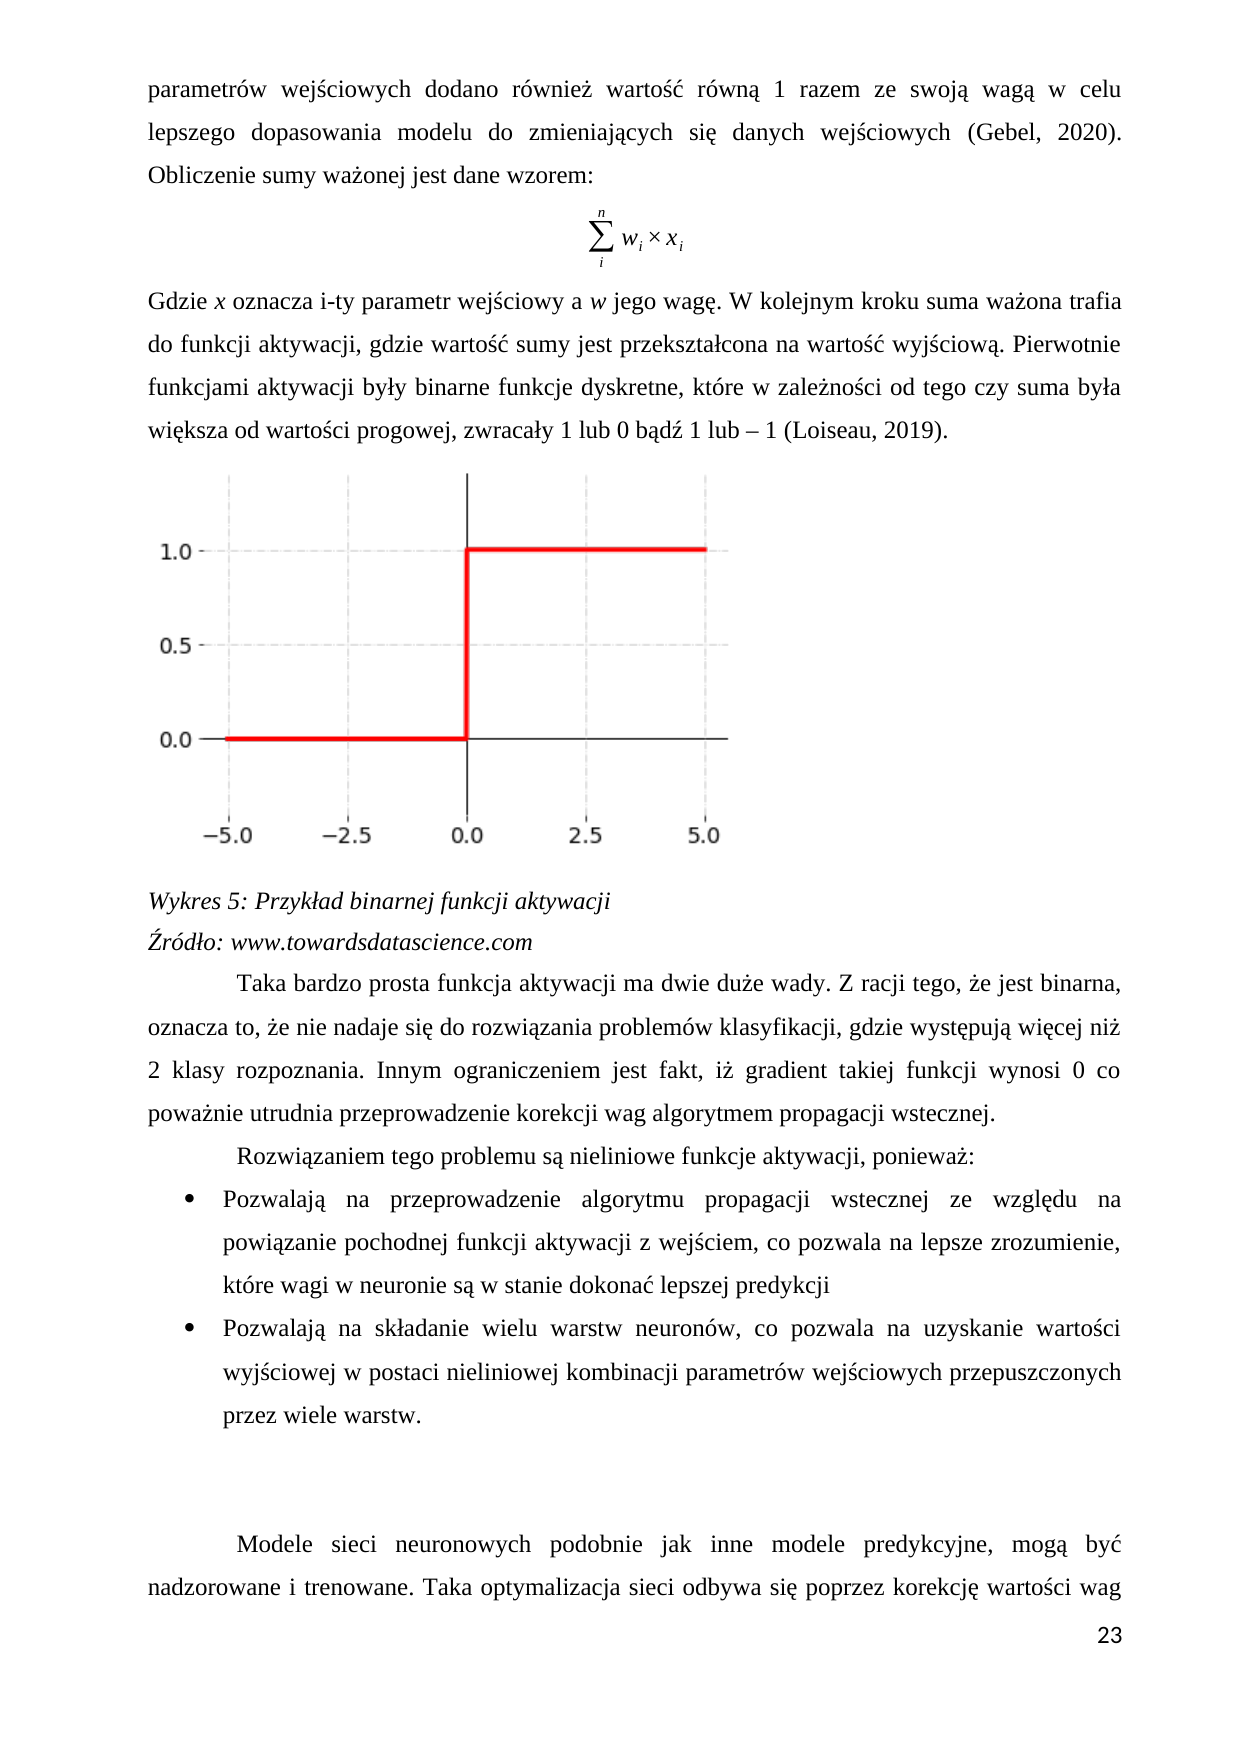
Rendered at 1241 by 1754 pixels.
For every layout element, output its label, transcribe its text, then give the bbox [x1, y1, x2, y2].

text Gdzie x oznacza i-ty parametr wejściowy a w jego wagę. W kolejnym kroku suma ważona trafia do funkcji aktywacji, gdzie wartość sumy jest przekształcona na wartość wyjściową. Pierwotnie funkcjami aktywacji były binarne funkcje dyskretne, które w zależności od tego czy suma była większa od wartości progowej, zwracały 1 lub 0 bądź 1 lub – 1. [148, 286, 1122, 444]
picture [147, 458, 743, 859]
list Pozwalają na przeprowadzenie algorytmu propagacji wstecznej ze względu na powiązanie pochodnej funkcji aktywacji z wejściem, co pozwala na lepsze zrozumienie, które wagi w neuronie są w stanie dokonać lepszej predykcji [185, 1184, 1122, 1299]
list Pozwalają na składanie wielu warstw neuronów, co pozwala na uzyskanie wartości wyjściowej w postaci nieliniowej kombinacji parametrów wejściowych przepuszczonych przez wiele warstw. [185, 1313, 1122, 1428]
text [148, 1529, 1122, 1601]
text Taka bardzo prosta funkcja aktywacji ma dwie duże wady. Z racji tego, że jest binarna, oznacza to, że nie nadaje się do rozwiązania problemów klasyfikacji, gdzie występują więcej niż 2 klasy rozpoznania. Innym ograniczeniem jest fakt, iż gradient takiej funkcji wynosi 0 co poważnie utrudnia przeprowadzenie korekcji wag algorytmem propagacji wstecznej. [148, 968, 1122, 1127]
text Rozwiązaniem tego problemu są nieliniowe funkcje aktywacji, ponieważ: [148, 1141, 1122, 1170]
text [148, 74, 1122, 189]
text Źródło: www.towardsdatascience.com [148, 927, 1122, 956]
text Wykres 5: Przykład binarnej funkcji aktywacji [148, 886, 1122, 915]
